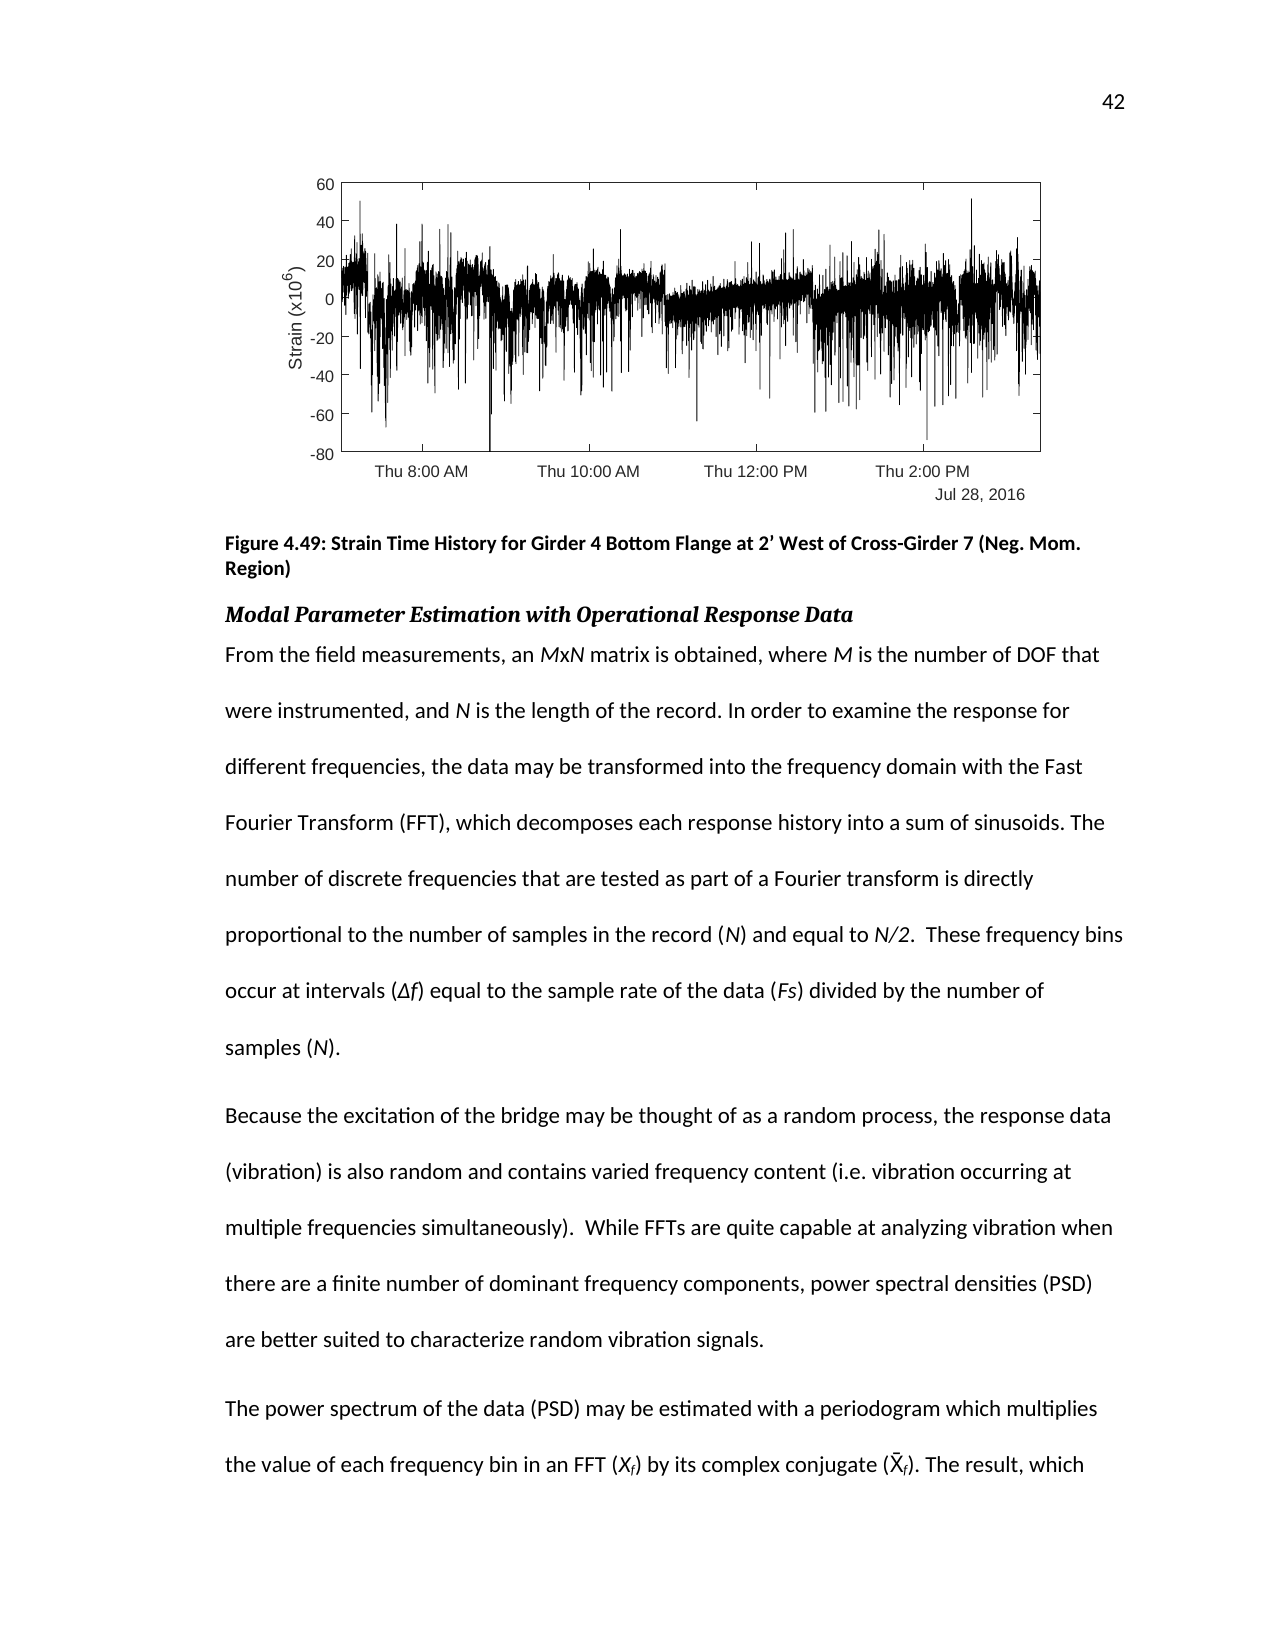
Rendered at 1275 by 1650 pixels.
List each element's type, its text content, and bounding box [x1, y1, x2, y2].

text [225, 1394, 1125, 1478]
text Figure .: Strain Time History for Girder 4 Bottom Flange at 2’ West of Cross-Girder 7 (Neg. Mom. Region) [225, 530, 1125, 581]
text Because the excitation of the bridge may be thought of as a random process, the response data (vibration) is also random and contains varied frequency content (i.e. vibration occurring at multiple frequencies simultaneously). While FFTs are quite capable at analyzing vibration when there are a finite number of dominant frequency components, power spectral densities (PSD) are better suited to characterize random vibration signals. [225, 1101, 1125, 1353]
text From the field measurements, an MxN matrix is obtained, where M is the number of DOF that were instrumented, and N is the length of the record. In order to examine the response for different frequencies, the data may be transformed into the frequency domain with the Fast Fourier Transform (FFT), which decomposes each response history into a sum of sinusoids. The number of discrete frequencies that are tested as part of a Fourier transform is directly proportional to the number of samples in the record (N) and equal to N/2. These frequency bins occur at intervals (∆f) equal to the sample rate of the data (Fs) divided by the number of samples (N). [225, 640, 1125, 1061]
subtitle Modal Parameter Estimation with Operational Response Data [225, 602, 1125, 628]
